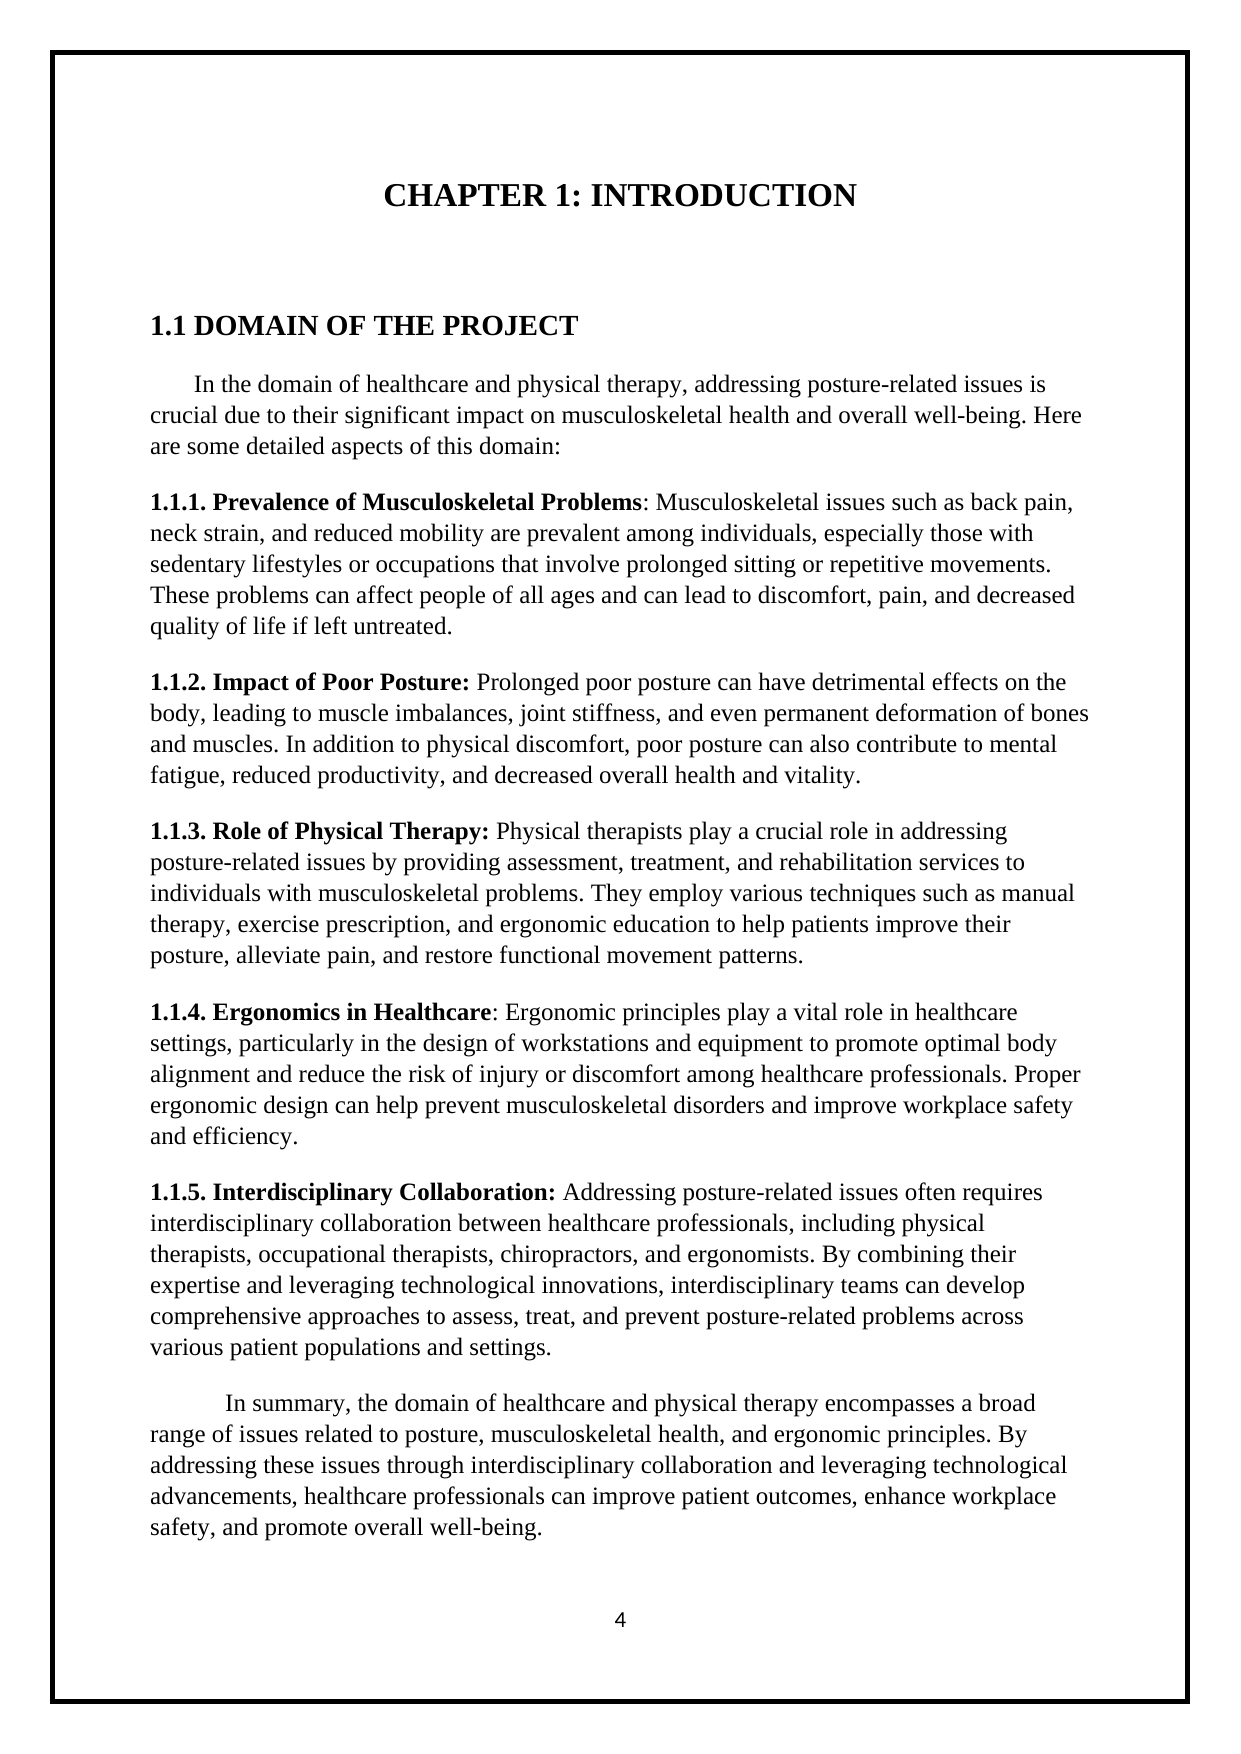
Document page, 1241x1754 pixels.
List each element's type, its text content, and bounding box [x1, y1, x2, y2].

list DOMAIN OF THE PROJECT [150, 308, 1090, 341]
text 1.1.3. Role of Physical Therapy: Physical therapists play a crucial role in addressing posture-related issues by providing assessment, treatment, and rehabilitation services to individuals with musculoskeletal problems. They employ various techniques such as manual therapy, exercise prescription, and ergonomic education to help patients improve their posture, alleviate pain, and restore functional movement patterns. [150, 816, 1090, 969]
text 1.1.1. Prevalence of Musculoskeletal Problems: Musculoskeletal issues such as back pain, neck strain, and reduced mobility are prevalent among individuals, especially those with sedentary lifestyles or occupations that involve prolonged sitting or repetitive movements. These problems can affect people of all ages and can lead to discomfort, pain, and decreased quality of life if left untreated. [150, 487, 1090, 640]
text 1.1.2. Impact of Poor Posture: Prolonged poor posture can have detrimental effects on the body, leading to muscle imbalances, joint stiffness, and even permanent deformation of bones and muscles. In addition to physical discomfort, poor posture can also contribute to mental fatigue, reduced productivity, and decreased overall health and vitality. [150, 667, 1090, 789]
text In summary, the domain of healthcare and physical therapy encompasses a broad range of issues related to posture, musculoskeletal health, and ergonomic principles. By addressing these issues through interdisciplinary collaboration and leveraging technological advancements, healthcare professionals can improve patient outcomes, enhance workplace safety, and promote overall well-being. [150, 1388, 1090, 1541]
text In the domain of healthcare and physical therapy, addressing posture-related issues is crucial due to their significant impact on musculoskeletal health and overall well-being. Here are some detailed aspects of this domain: [150, 369, 1090, 460]
text 1.1.5. Interdisciplinary Collaboration: Addressing posture-related issues often requires interdisciplinary collaboration between healthcare professionals, including physical therapists, occupational therapists, chiropractors, and ergonomists. By combining their expertise and leveraging technological innovations, interdisciplinary teams can develop comprehensive approaches to assess, treat, and prevent posture-related problems across various patient populations and settings. [150, 1177, 1090, 1361]
text CHAPTER 1: INTRODUCTION [150, 175, 1090, 213]
text 1.1.4. Ergonomics in Healthcare: Ergonomic principles play a vital role in healthcare settings, particularly in the design of workstations and equipment to promote optimal body alignment and reduce the risk of injury or discomfort among healthcare professionals. Proper ergonomic design can help prevent musculoskeletal disorders and improve workplace safety and efficiency. [150, 997, 1090, 1149]
